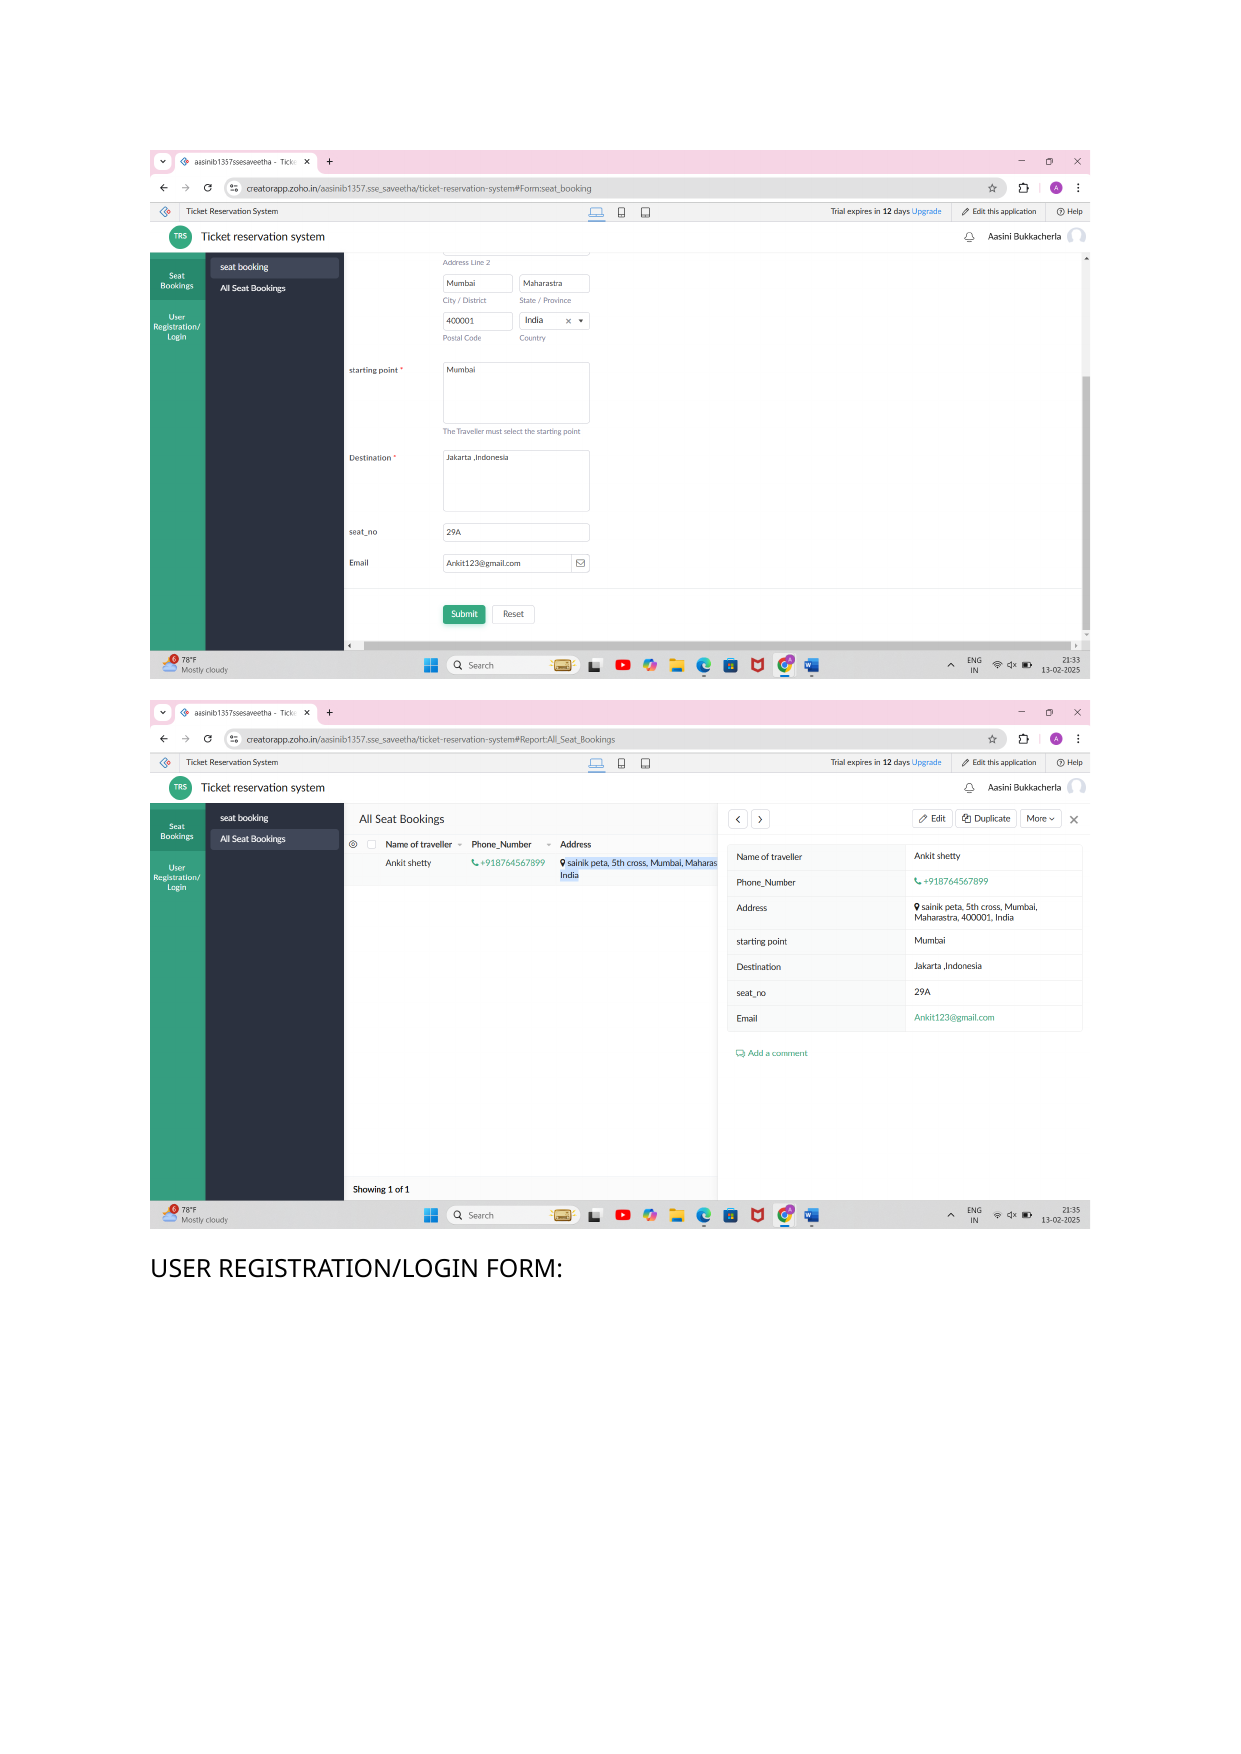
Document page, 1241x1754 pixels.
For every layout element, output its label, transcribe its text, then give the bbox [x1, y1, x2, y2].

text USER REGISTRATION/LOGIN FORM: [150, 1251, 1090, 1285]
picture [150, 150, 1091, 679]
picture [150, 700, 1091, 1229]
